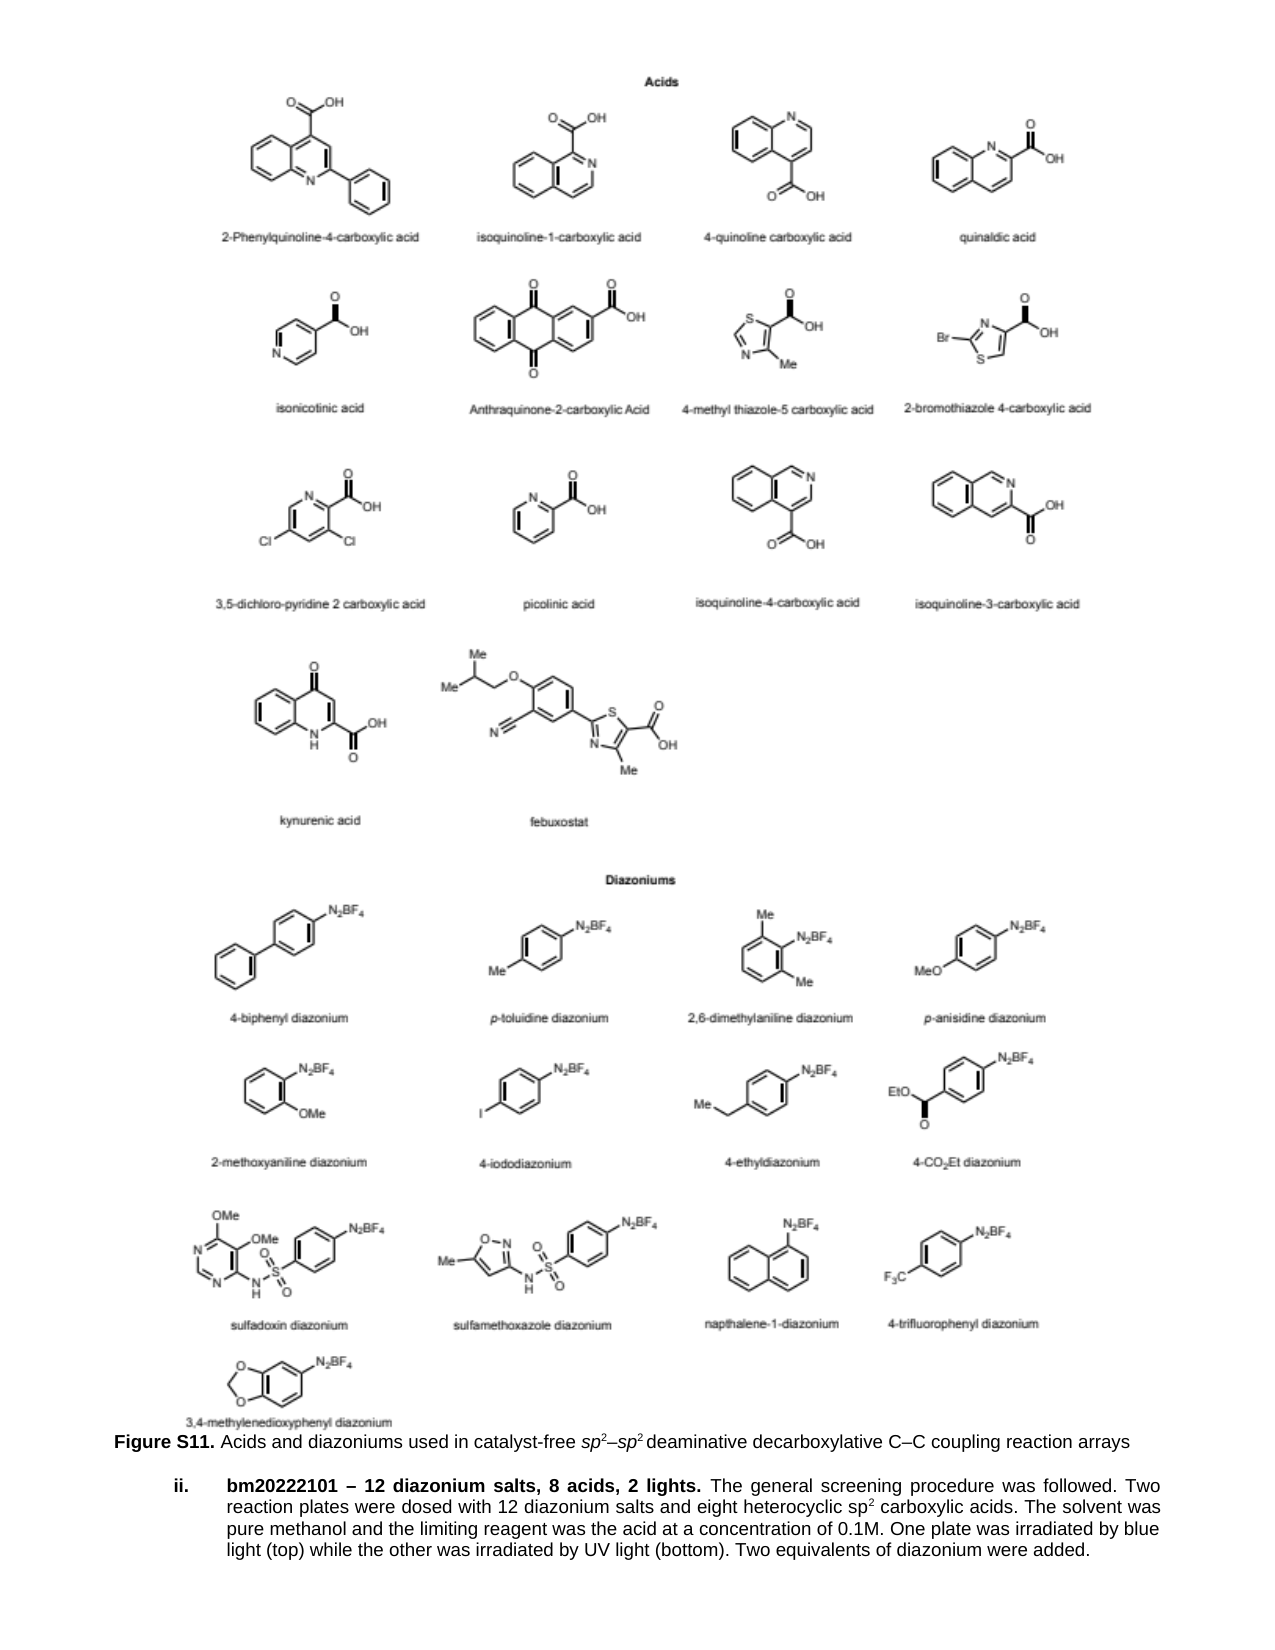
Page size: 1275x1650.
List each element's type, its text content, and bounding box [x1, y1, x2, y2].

text Figure S11. Acids and diazoniums used in catalyst-free sp2–sp2 deaminative decarboxylative C–C coupling reaction arrays [114, 1431, 1161, 1453]
list bm20222101 – 12 diazonium salts, 8 acids, 2 lights. The general screening procedure was followed. Two reaction plates were dosed with 12 diazonium salts and eight heterocyclic sp2 carboxylic acids. The solvent was pure methanol and the limiting reagent was the acid at a concentration of 0.1M. One plate was irradiated by blue light (top) while the other was irradiated by UV light (bottom). Two equivalents of diazonium were added. [189, 1474, 1161, 1561]
